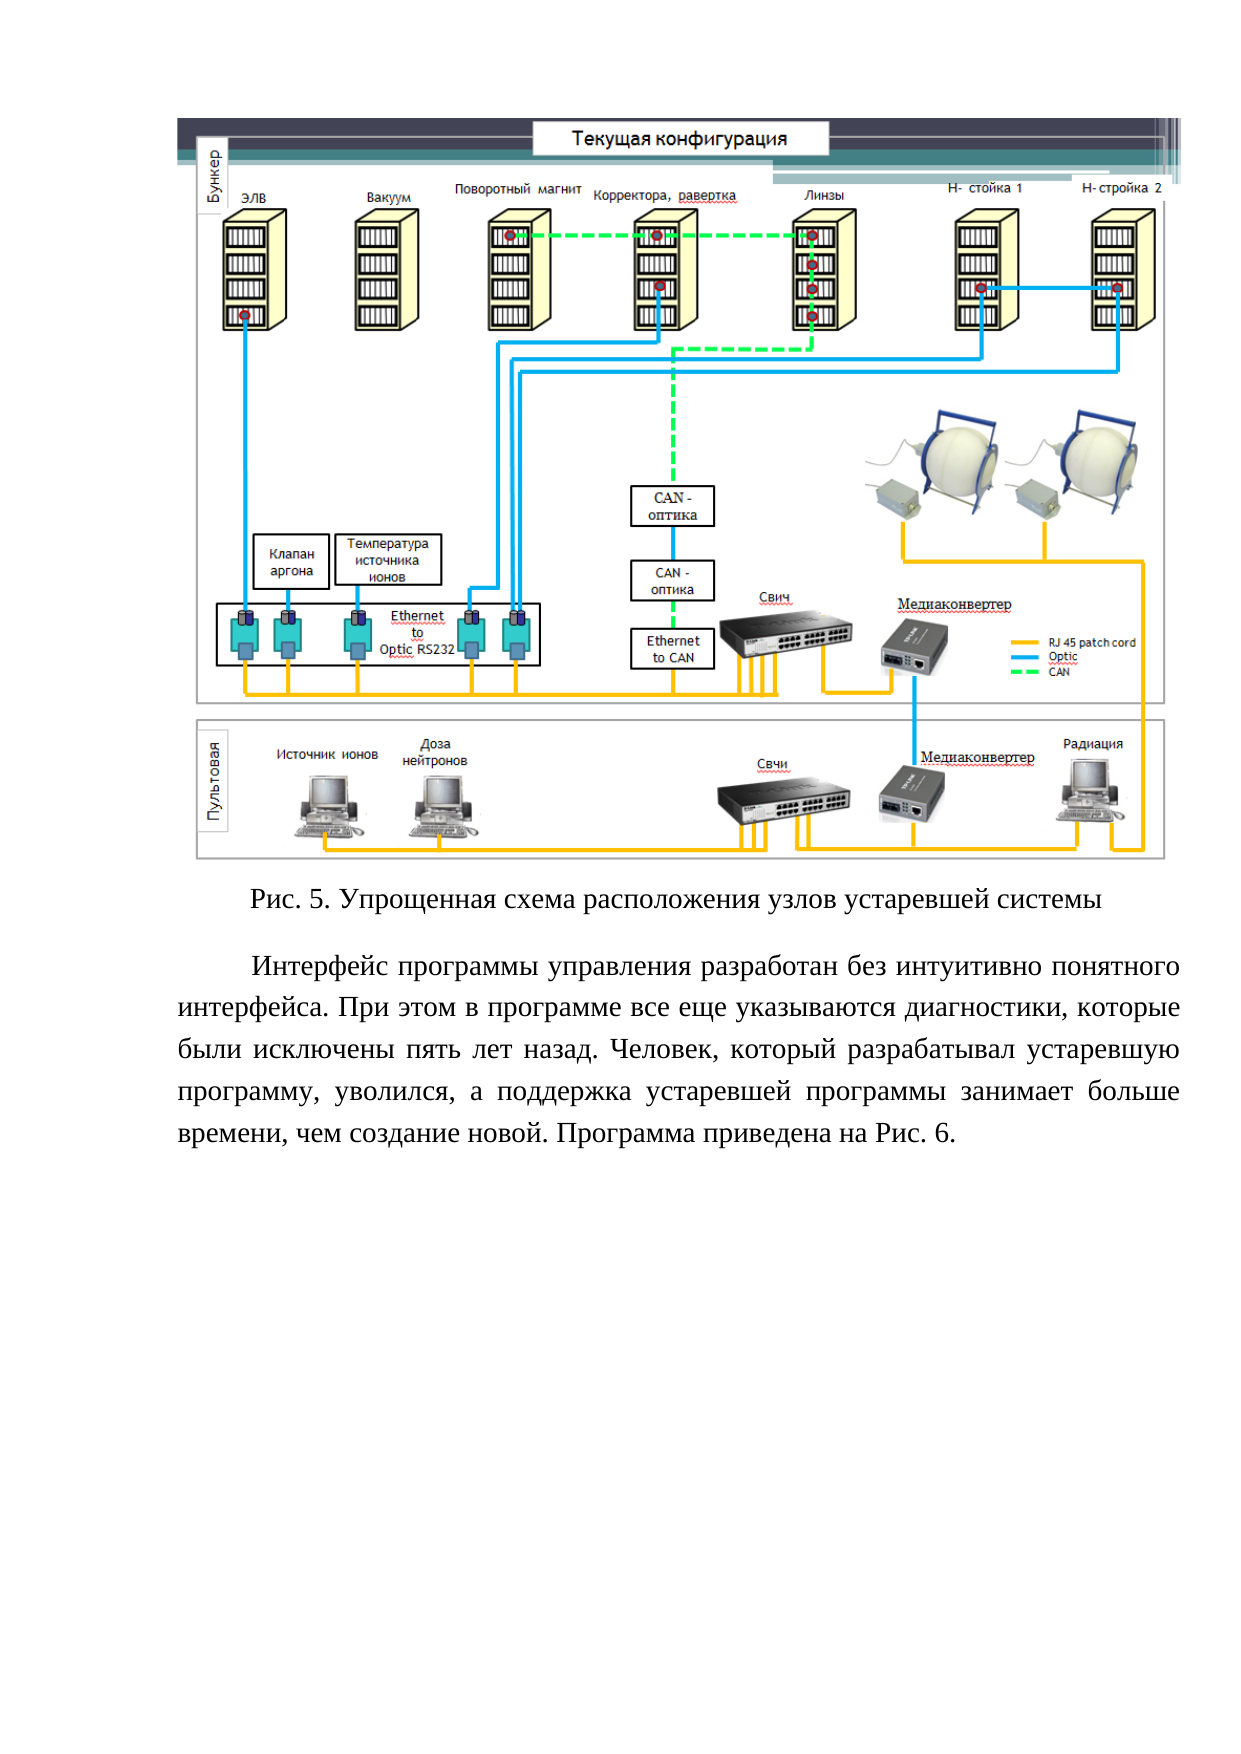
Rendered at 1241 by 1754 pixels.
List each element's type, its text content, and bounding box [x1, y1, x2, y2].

text Упрощенная схема расположения узлов устаревшей системы [215, 881, 1181, 914]
picture [177, 118, 1182, 869]
text Интерфейс программы управления разработан без интуитивно понятного интерфейса. При этом в программе все еще указываются диагностики, которые были исключены пять лет назад. Человек, который разрабатывал устаревшую программу, уволился, а поддержка устаревшей программы занимает больше времени, чем создание новой. Программа приведена на рис. 6. [177, 948, 1181, 1149]
